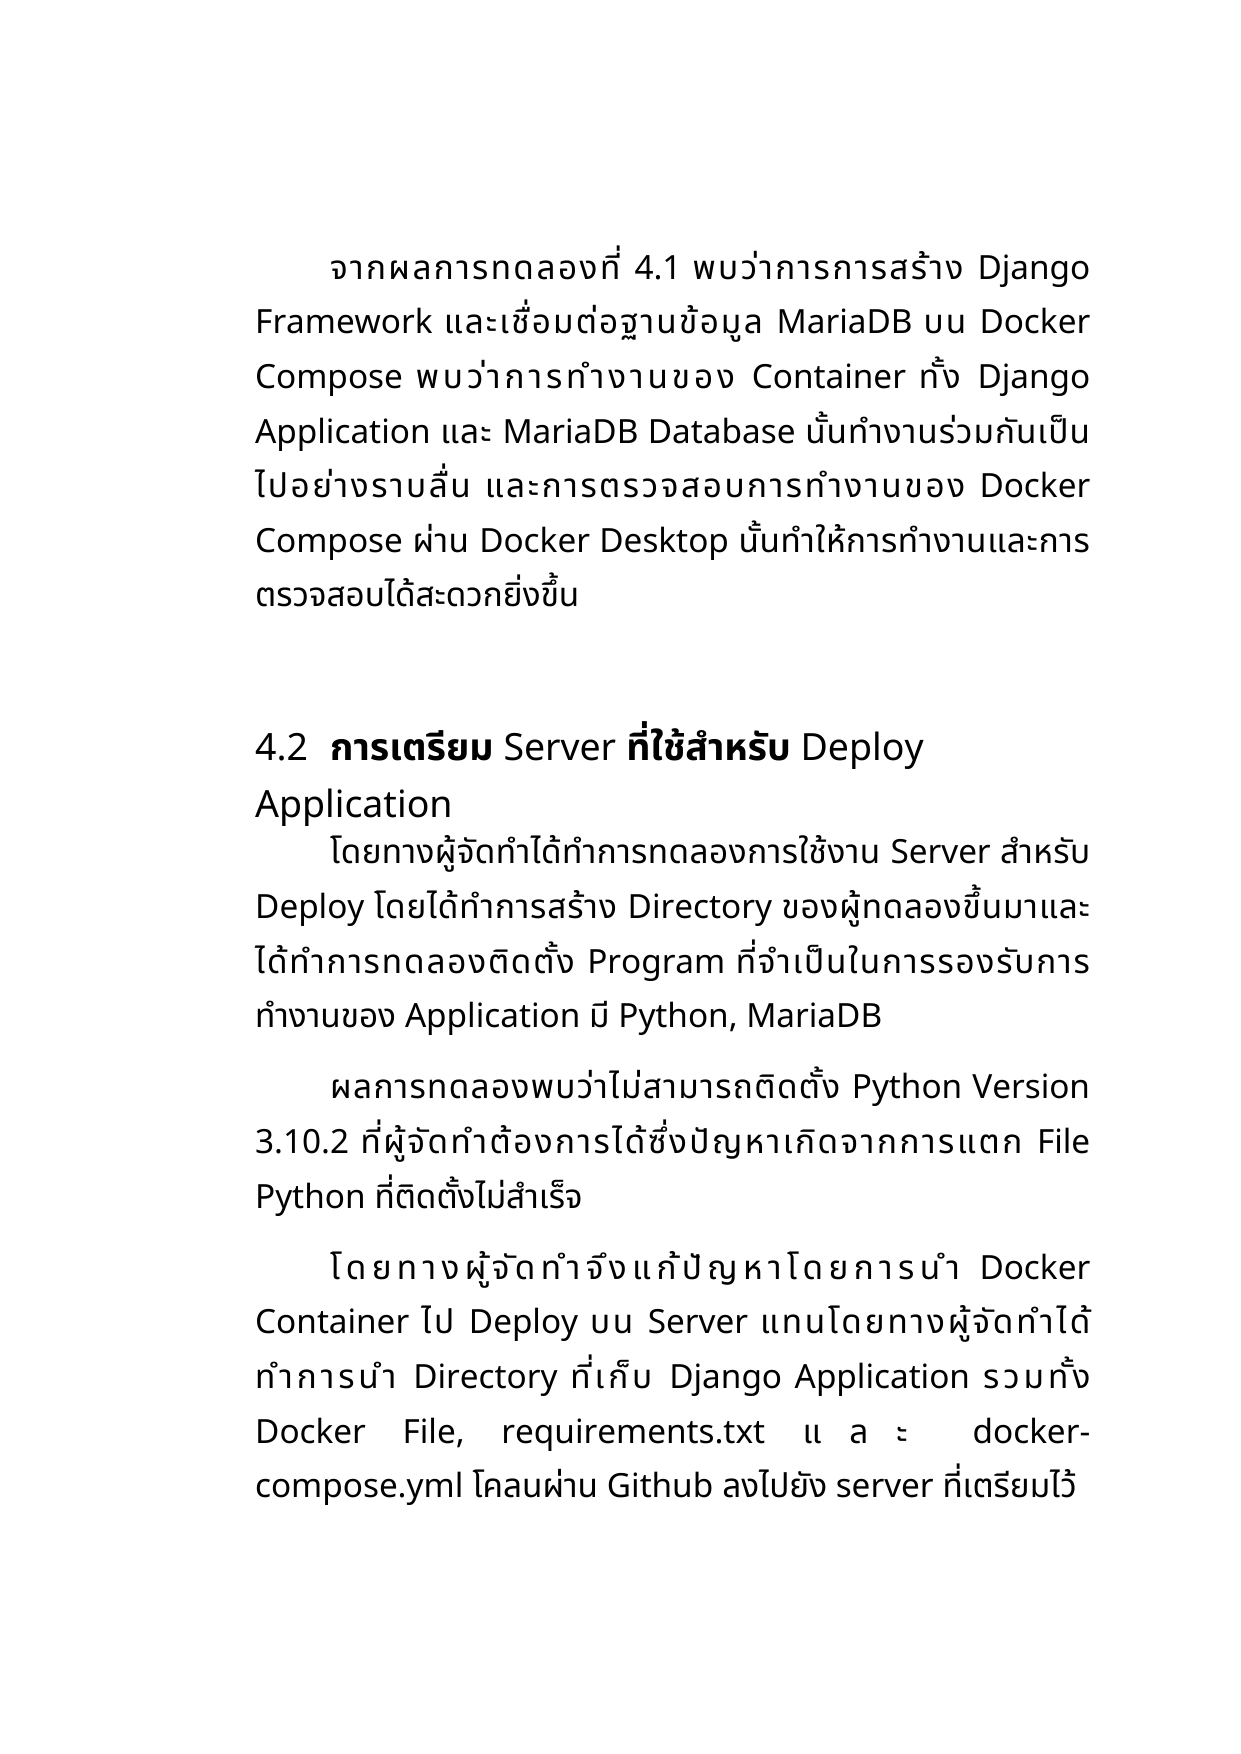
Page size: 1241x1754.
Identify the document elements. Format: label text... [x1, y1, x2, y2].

text ผลการทดลองพบว่าไม่สามารถติดตั้ง Python Version 3.10.2 ที่ผู้จัดทำต้องการได้ซึ่งปัญหาเกิดจากการแตก File Python ที่ติดตั้งไม่สำเร็จ [255, 1063, 1090, 1223]
list การเตรียม Server ที่ใช้สำหรับ Deploy Application [255, 720, 1090, 828]
text จากผลการทดลองที่ 4.1 พบว่าการการสร้าง Django Framework และเชื่อมต่อฐานข้อมูล MariaDB บน Docker Compose พบว่าการทำงานของ Container ทั้ง Django Application และ MariaDB Database นั้นทำงานร่วมกันเป็นไปอย่างราบลื่น และการตรวจสอบการทำงานของ Docker Compose ผ่าน Docker Desktop นั้นทำให้การทำงานและการตรวจสอบได้สะดวกยิ่งขึ้น [255, 244, 1090, 622]
text โดยทางผู้จัดทำได้ทำการทดลองการใช้งาน Server สำหรับ Deploy โดยได้ทำการสร้าง Directory ของผู้ทดลองขึ้นมาและได้ทำการทดลองติดตั้ง Program ที่จำเป็นในการรองรับการทำงานของ Application มี Python, MariaDB [255, 828, 1090, 1043]
text โดยทางผู้จัดทำจึงแก้ปัญหาโดยการนำ Docker Container ไป Deploy บน Server แทนโดยทางผู้จัดทำได้ทำการนำ Directory ที่เก็บ Django Application รวมทั้ง Docker File, requirements.txt และ docker-compose.yml โคลนผ่าน Github ลงไปยัง server ที่เตรียมไว้ [255, 1244, 1090, 1513]
